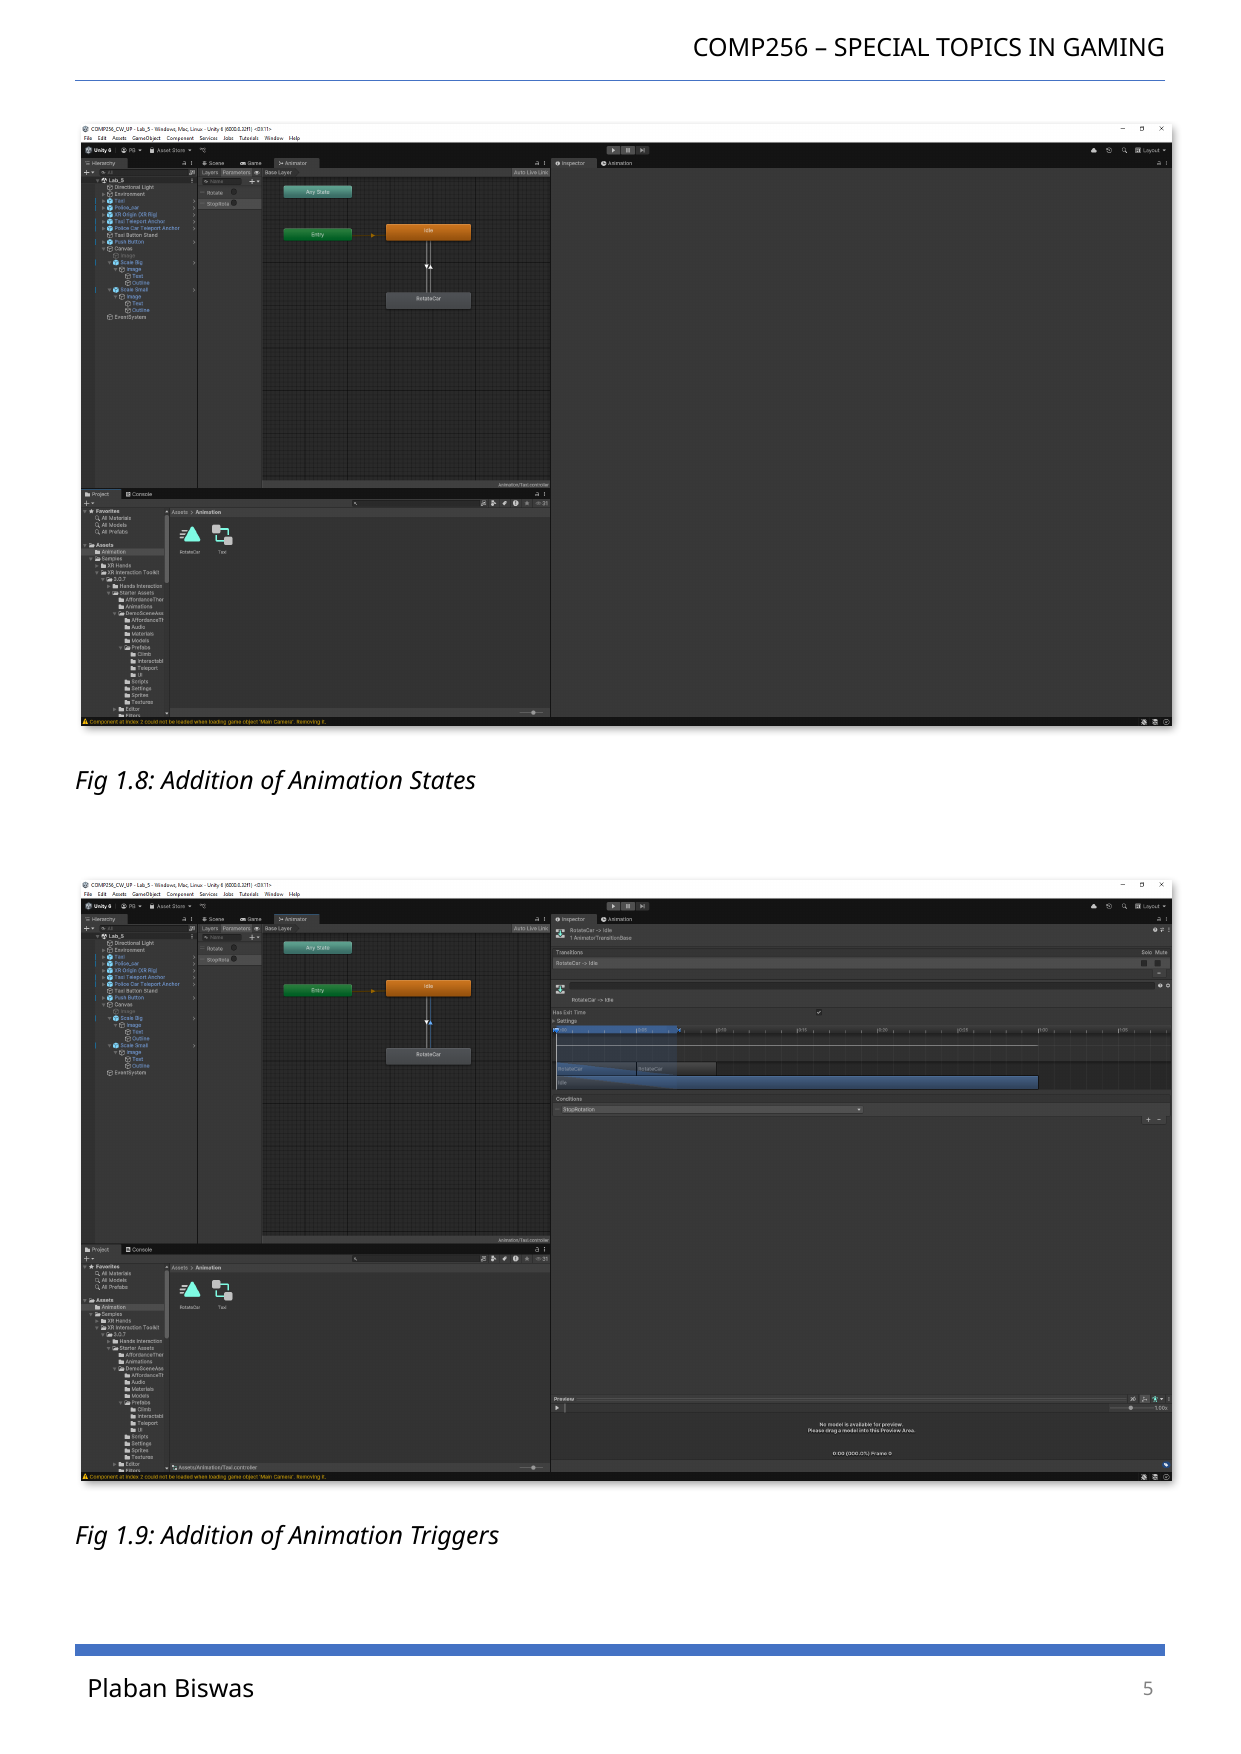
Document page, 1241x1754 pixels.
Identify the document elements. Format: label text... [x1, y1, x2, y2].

text Fig 1.8: Addition of Animation States [75, 762, 1165, 797]
text Fig 1.9: Addition of Animation Triggers [75, 1518, 1165, 1552]
picture [81, 124, 1172, 726]
picture [81, 880, 1172, 1481]
